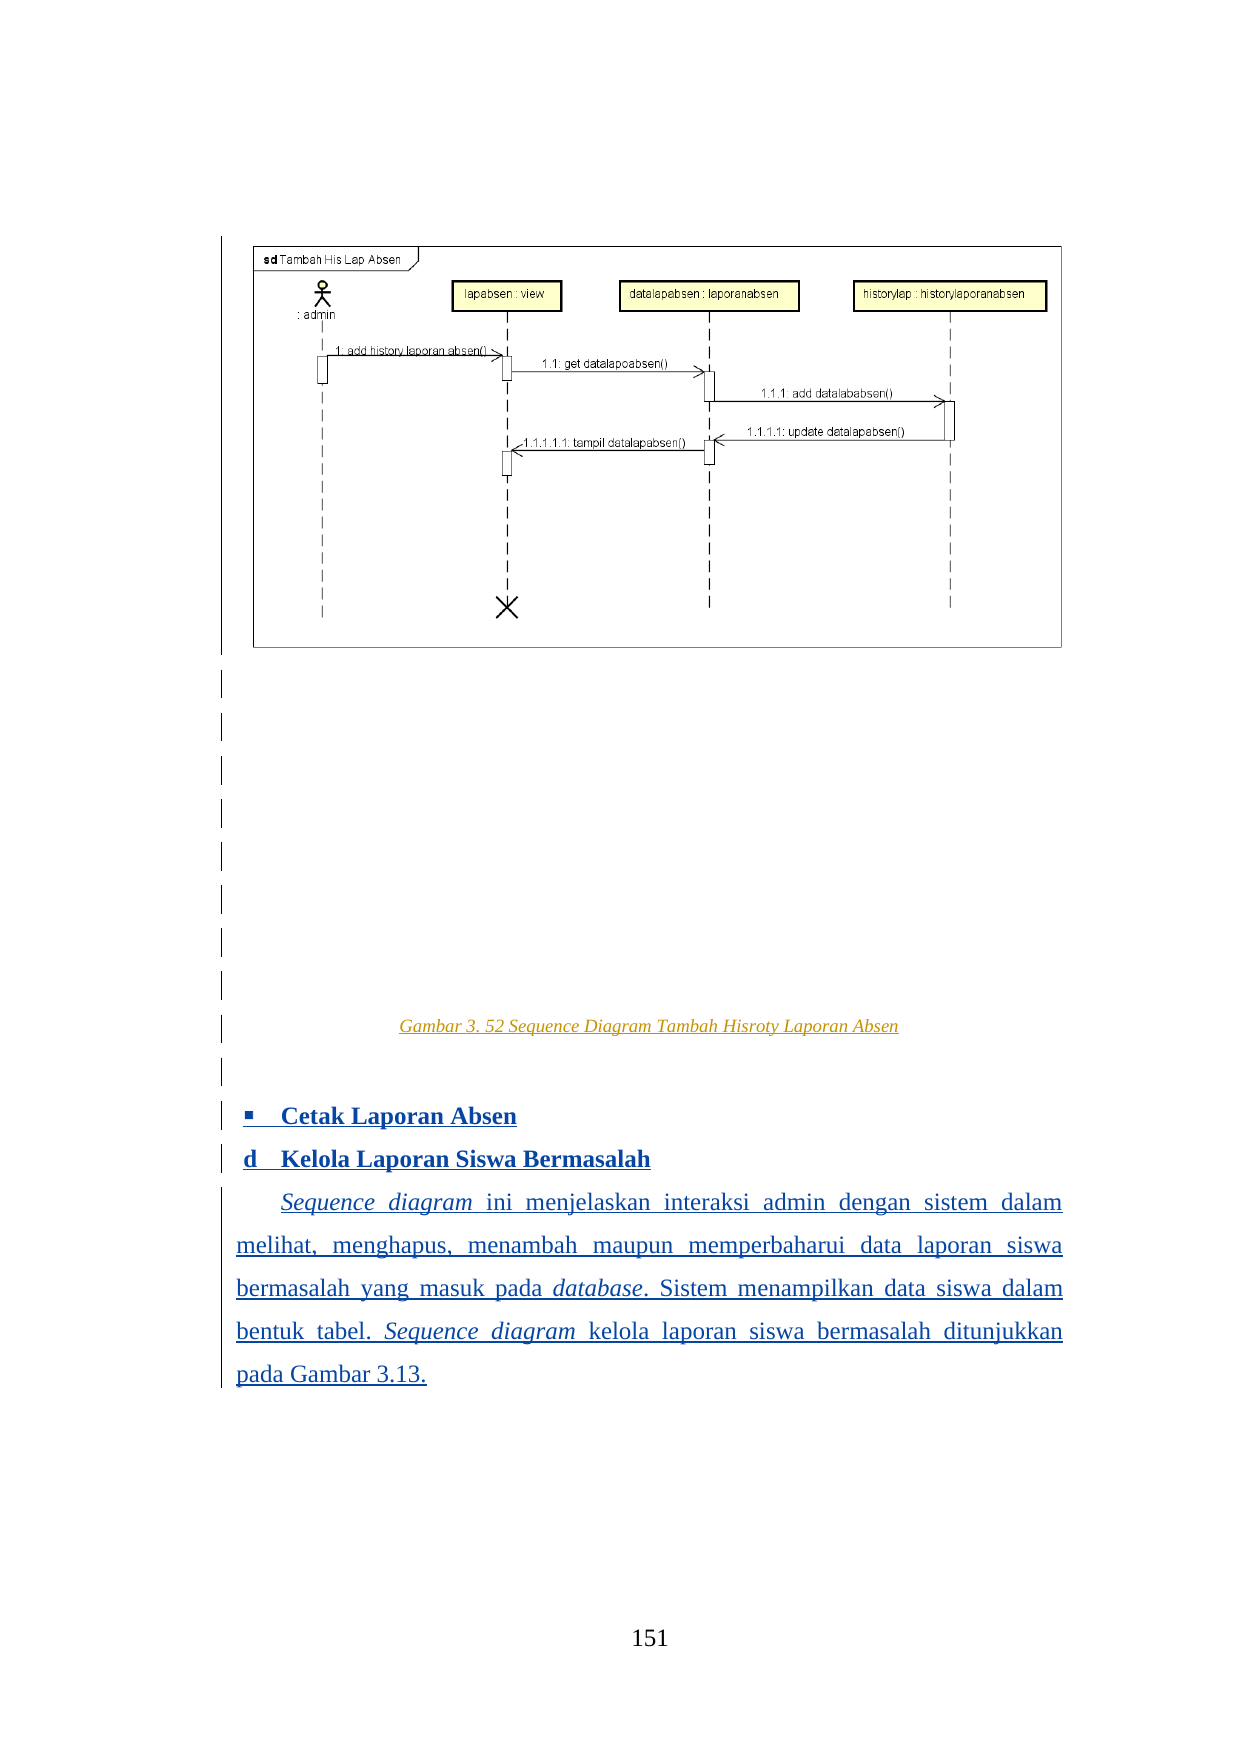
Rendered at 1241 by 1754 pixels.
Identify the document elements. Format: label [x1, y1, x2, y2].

picture [243, 236, 1070, 656]
